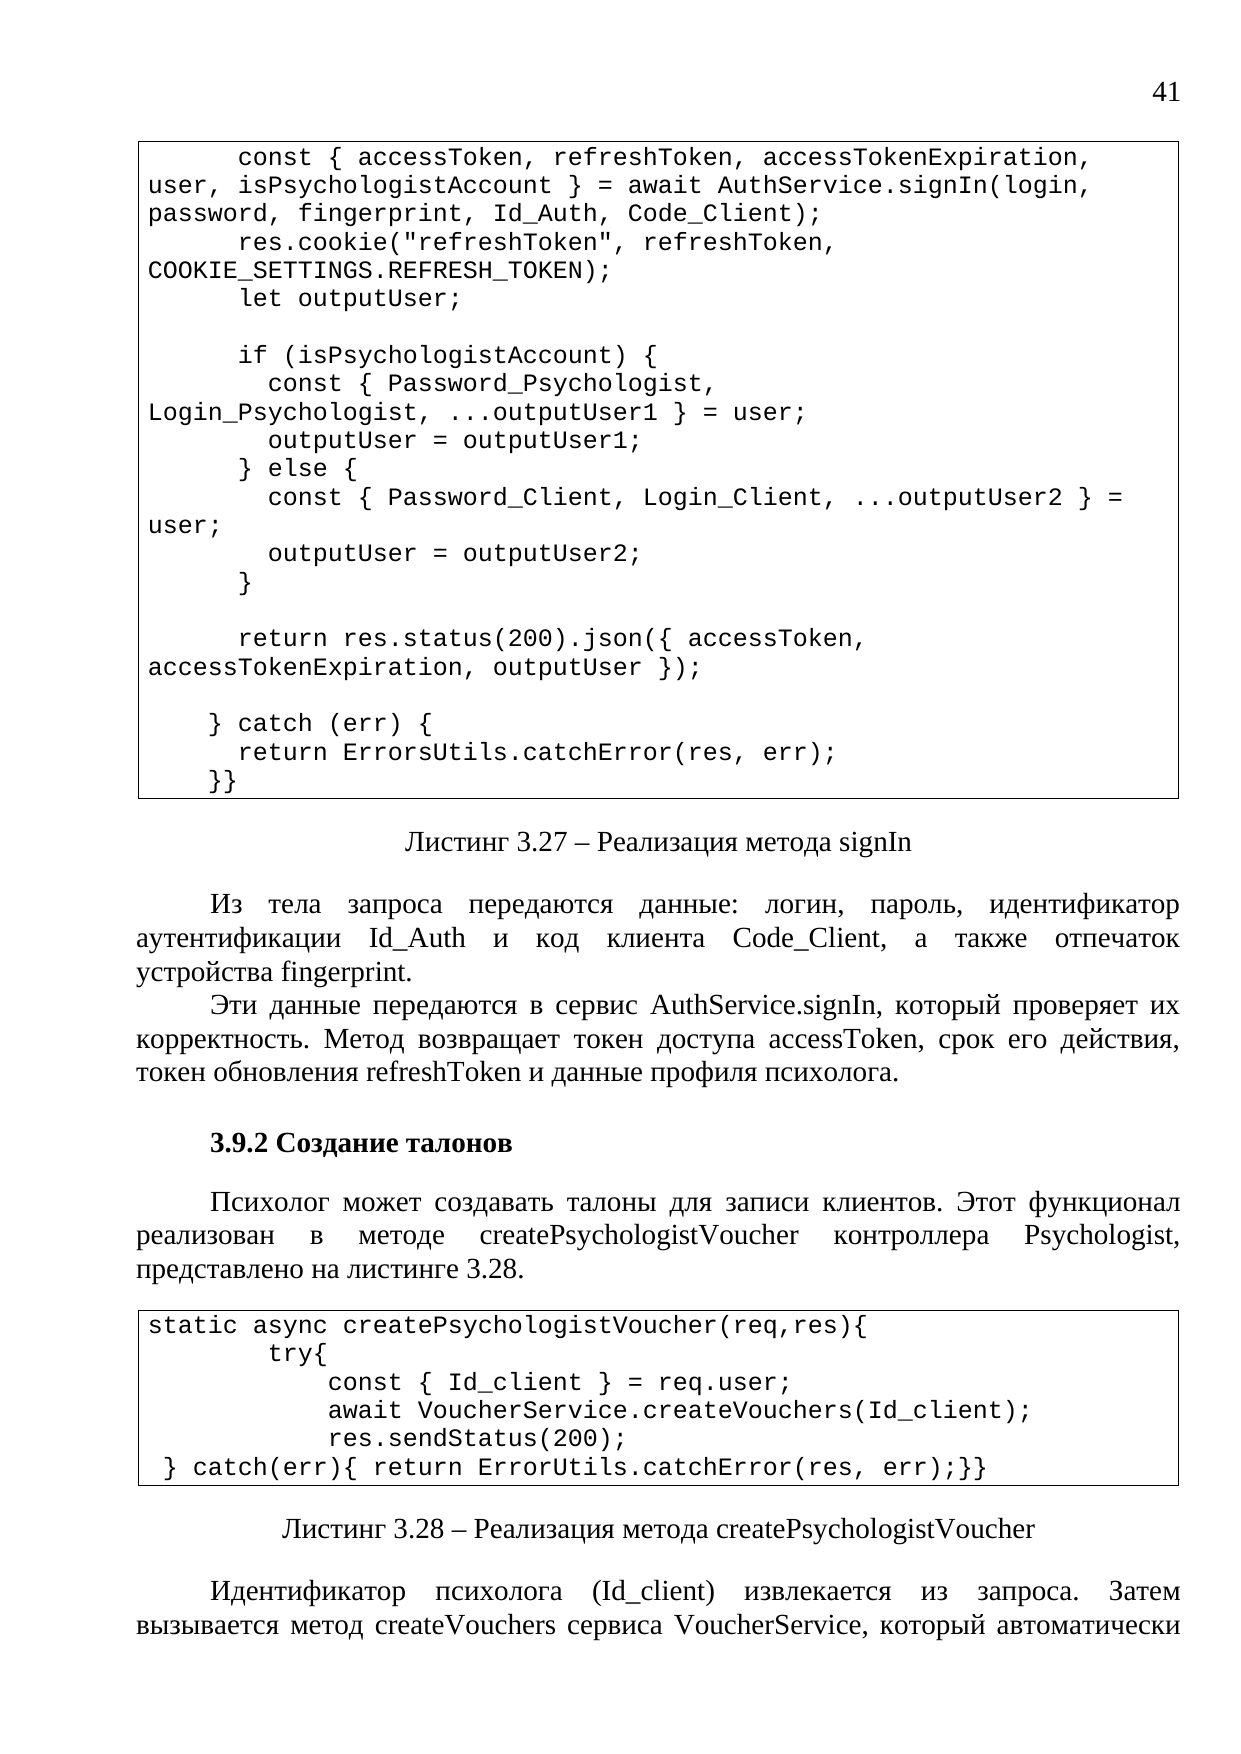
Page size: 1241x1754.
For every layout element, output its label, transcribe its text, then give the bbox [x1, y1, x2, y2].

text Из тела запроса передаются данные: логин, пароль, идентификатор аутентификации Id_Auth и код клиента Code_Client, а также отпечаток устройства fingerprint. [136, 887, 1181, 987]
text return ErrorsUtils.catchError(res, err); [139, 736, 1178, 764]
text } catch(err){ return ErrorUtils.catchError(res, err);}} [139, 1451, 1178, 1485]
text await VoucherService.createVouchers(Id_client); [139, 1394, 1178, 1423]
text } else { [139, 453, 1178, 481]
text outputUser = outputUser1; [139, 424, 1178, 453]
text let outputUser; [139, 283, 1178, 314]
text }} [139, 764, 1178, 798]
text } [139, 566, 1178, 597]
text const { Password_Psychologist, Login_Psychologist, ...outputUser1 } = user; [139, 368, 1178, 424]
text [136, 1573, 1181, 1641]
text const { Id_client } = req.user; [139, 1366, 1178, 1394]
text Психолог может создавать талоны для записи клиентов. Этот функционал реализован в методе createPsychologistVoucher контроллера Psychologist, представлено на листинге 3.28. [136, 1184, 1181, 1284]
text Листинг 3.28 – Реализация метода createPsychologistVoucher [136, 1511, 1181, 1544]
text const { accessToken, refreshToken, accessTokenExpiration, user, isPsychologistAccount } = await AuthService.signIn(login, password, fingerprint, Id_Auth, Code_Client); [139, 142, 1178, 226]
text } catch (err) { [139, 708, 1178, 736]
text if (isPsychologistAccount) { [139, 339, 1178, 368]
text try{ [139, 1338, 1178, 1366]
text return res.status(200).json({ accessToken, accessTokenExpiration, outputUser }); [139, 623, 1178, 682]
subtitle Создание талонов [136, 1125, 1181, 1159]
text Листинг 3.27 – Реализация метода signIn [136, 824, 1181, 857]
text res.cookie("refreshToken", refreshToken, COOKIE_SETTINGS.REFRESH_TOKEN); [139, 226, 1178, 283]
text Эти данные передаются в сервис AuthService.signIn, который проверяет их корректность. Метод возвращает токен доступа accessToken, срок его действия, токен обновления refreshToken и данные профиля психолога. [136, 987, 1181, 1088]
text res.sendStatus(200); [139, 1423, 1178, 1451]
text const { Password_Client, Login_Client, ...outputUser2 } = user; [139, 481, 1178, 538]
text outputUser = outputUser2; [139, 538, 1178, 566]
text static async createPsychologistVoucher(req,res){ [139, 1311, 1178, 1338]
